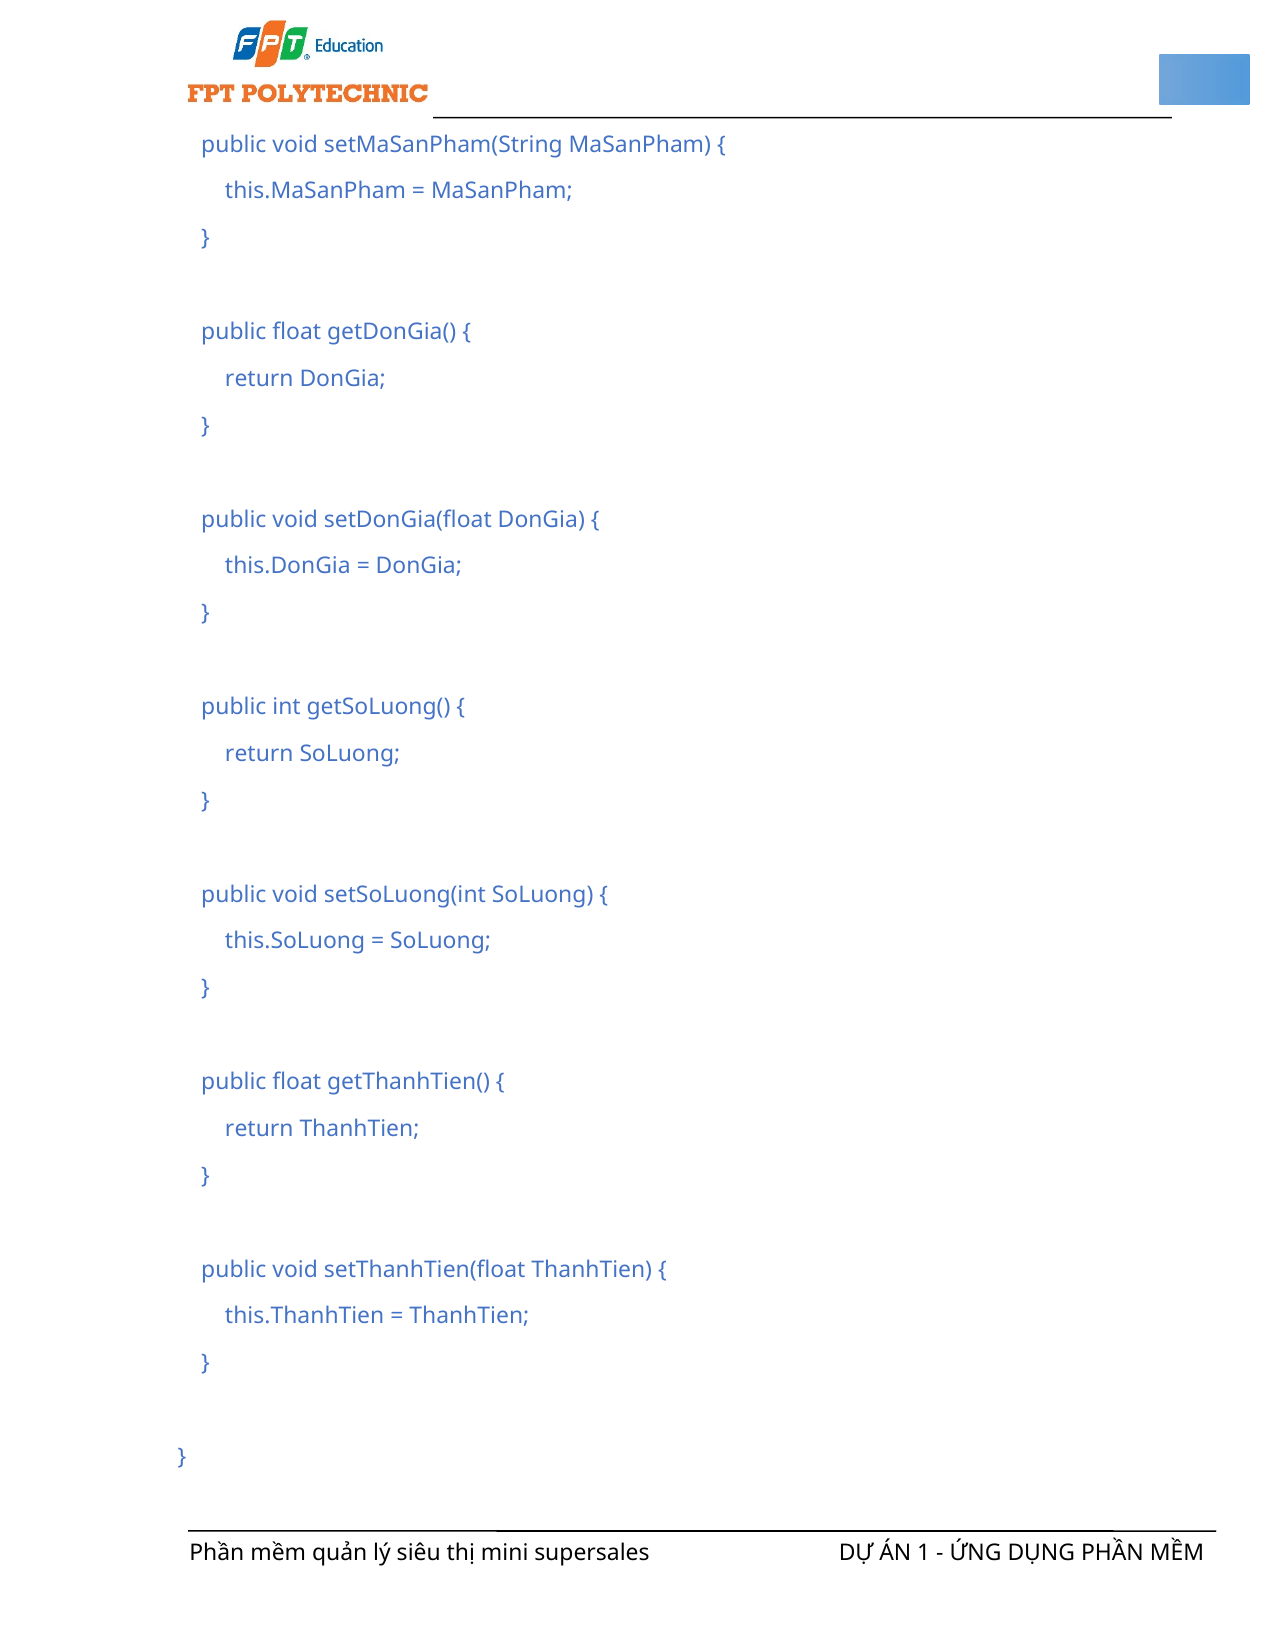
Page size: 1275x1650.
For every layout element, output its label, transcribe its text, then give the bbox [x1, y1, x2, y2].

text } [177, 1159, 1216, 1190]
text return SoLuong; [177, 737, 1216, 768]
text return DonGia; [177, 362, 1216, 393]
text public void setSoLuong(int SoLuong) { [177, 877, 1216, 909]
text public int getSoLuong() { [177, 690, 1216, 721]
text this.MaSanPham = MaSanPham; [177, 174, 1216, 206]
text } [177, 409, 1216, 440]
text public void setDonGia(float DonGia) { [177, 502, 1216, 534]
text } [177, 1346, 1216, 1377]
text return ThanhTien; [177, 1112, 1216, 1143]
text this.DonGia = DonGia; [177, 549, 1216, 581]
text } [177, 221, 1216, 252]
text this.ThanhTien = ThanhTien; [177, 1299, 1216, 1331]
text } [177, 1440, 1216, 1471]
text public float getDonGia() { [177, 315, 1216, 346]
text } [177, 596, 1216, 627]
text } [177, 784, 1216, 815]
text this.SoLuong = SoLuong; [177, 924, 1216, 956]
picture [179, 8, 433, 118]
text public float getThanhTien() { [177, 1065, 1216, 1096]
text } [177, 971, 1216, 1002]
text public void setMaSanPham(String MaSanPham) { [177, 127, 1216, 159]
text public void setThanhTien(float ThanhTien) { [177, 1252, 1216, 1284]
